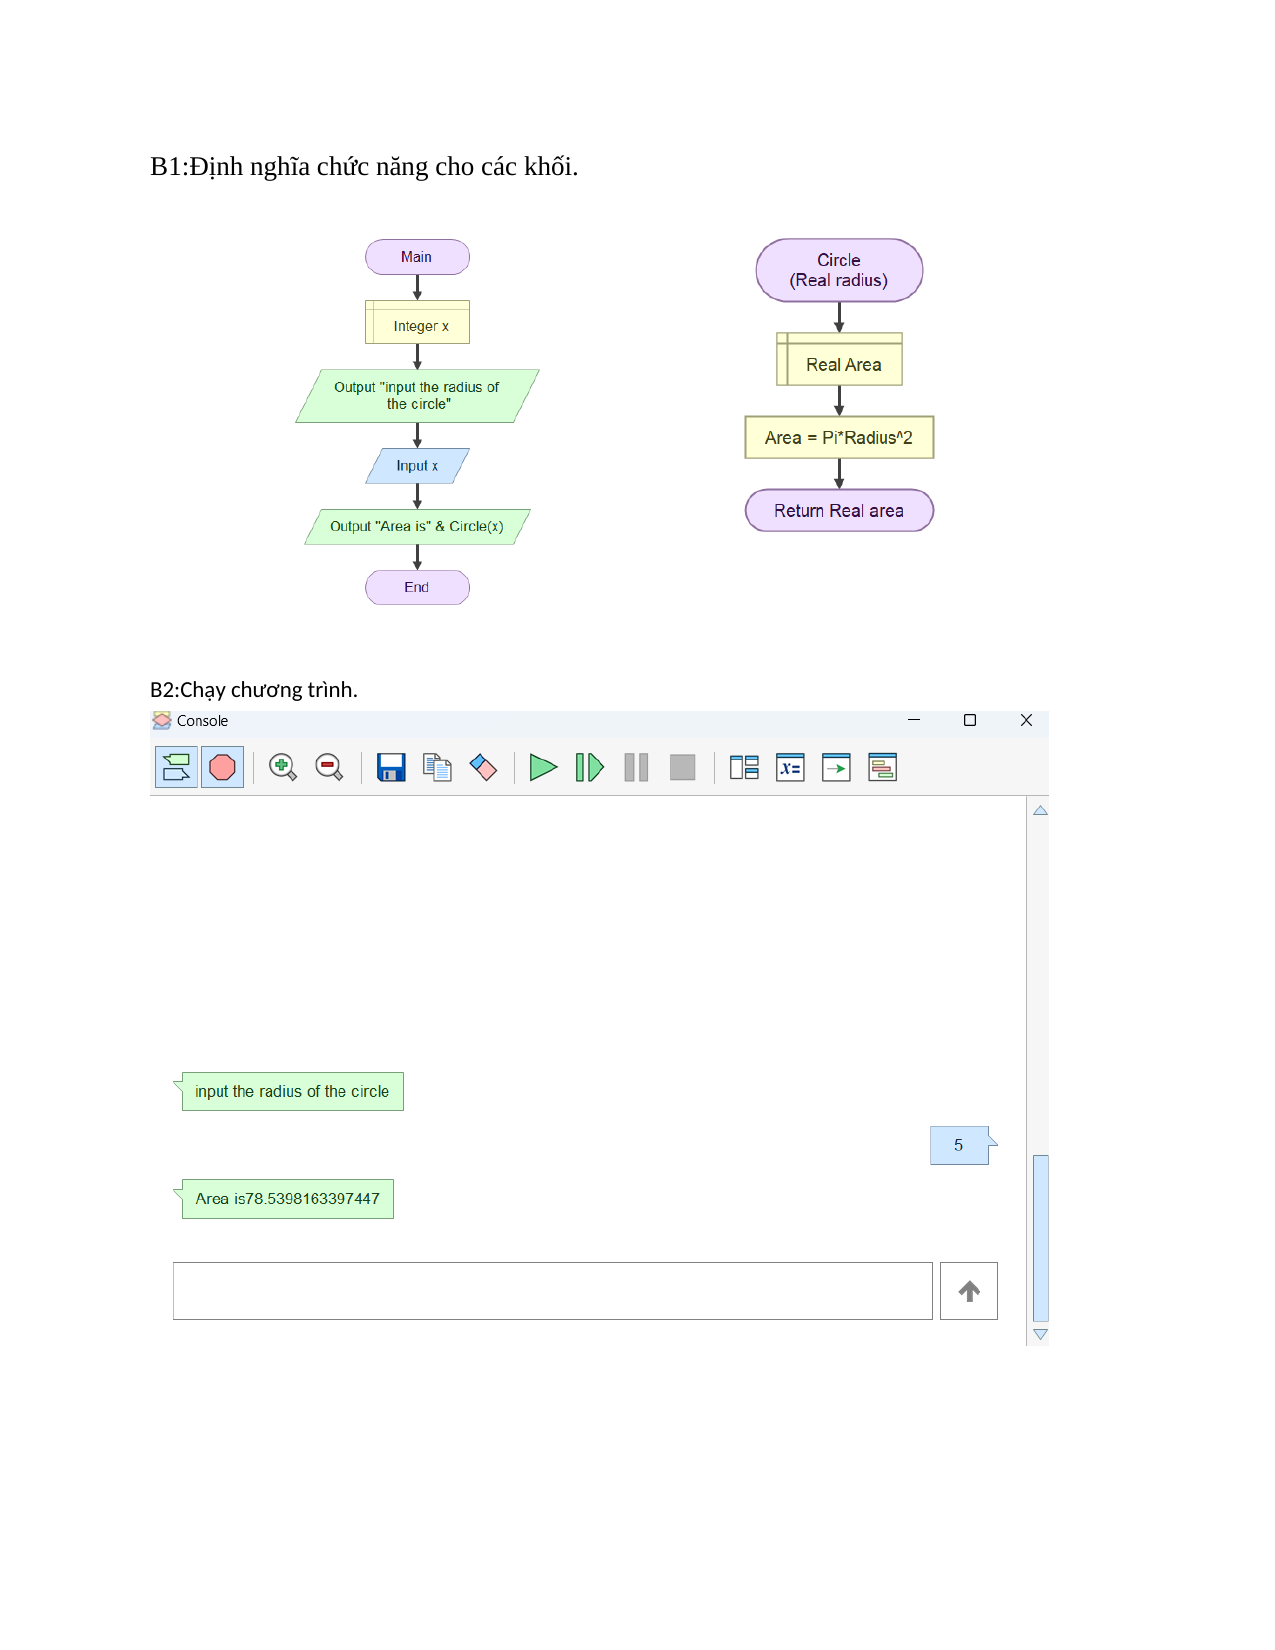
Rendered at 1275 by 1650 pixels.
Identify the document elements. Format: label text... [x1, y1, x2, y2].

picture [212, 219, 1063, 638]
picture [150, 711, 1049, 1346]
text B1:Định nghĩa chức năng cho các khối. [150, 150, 1125, 181]
